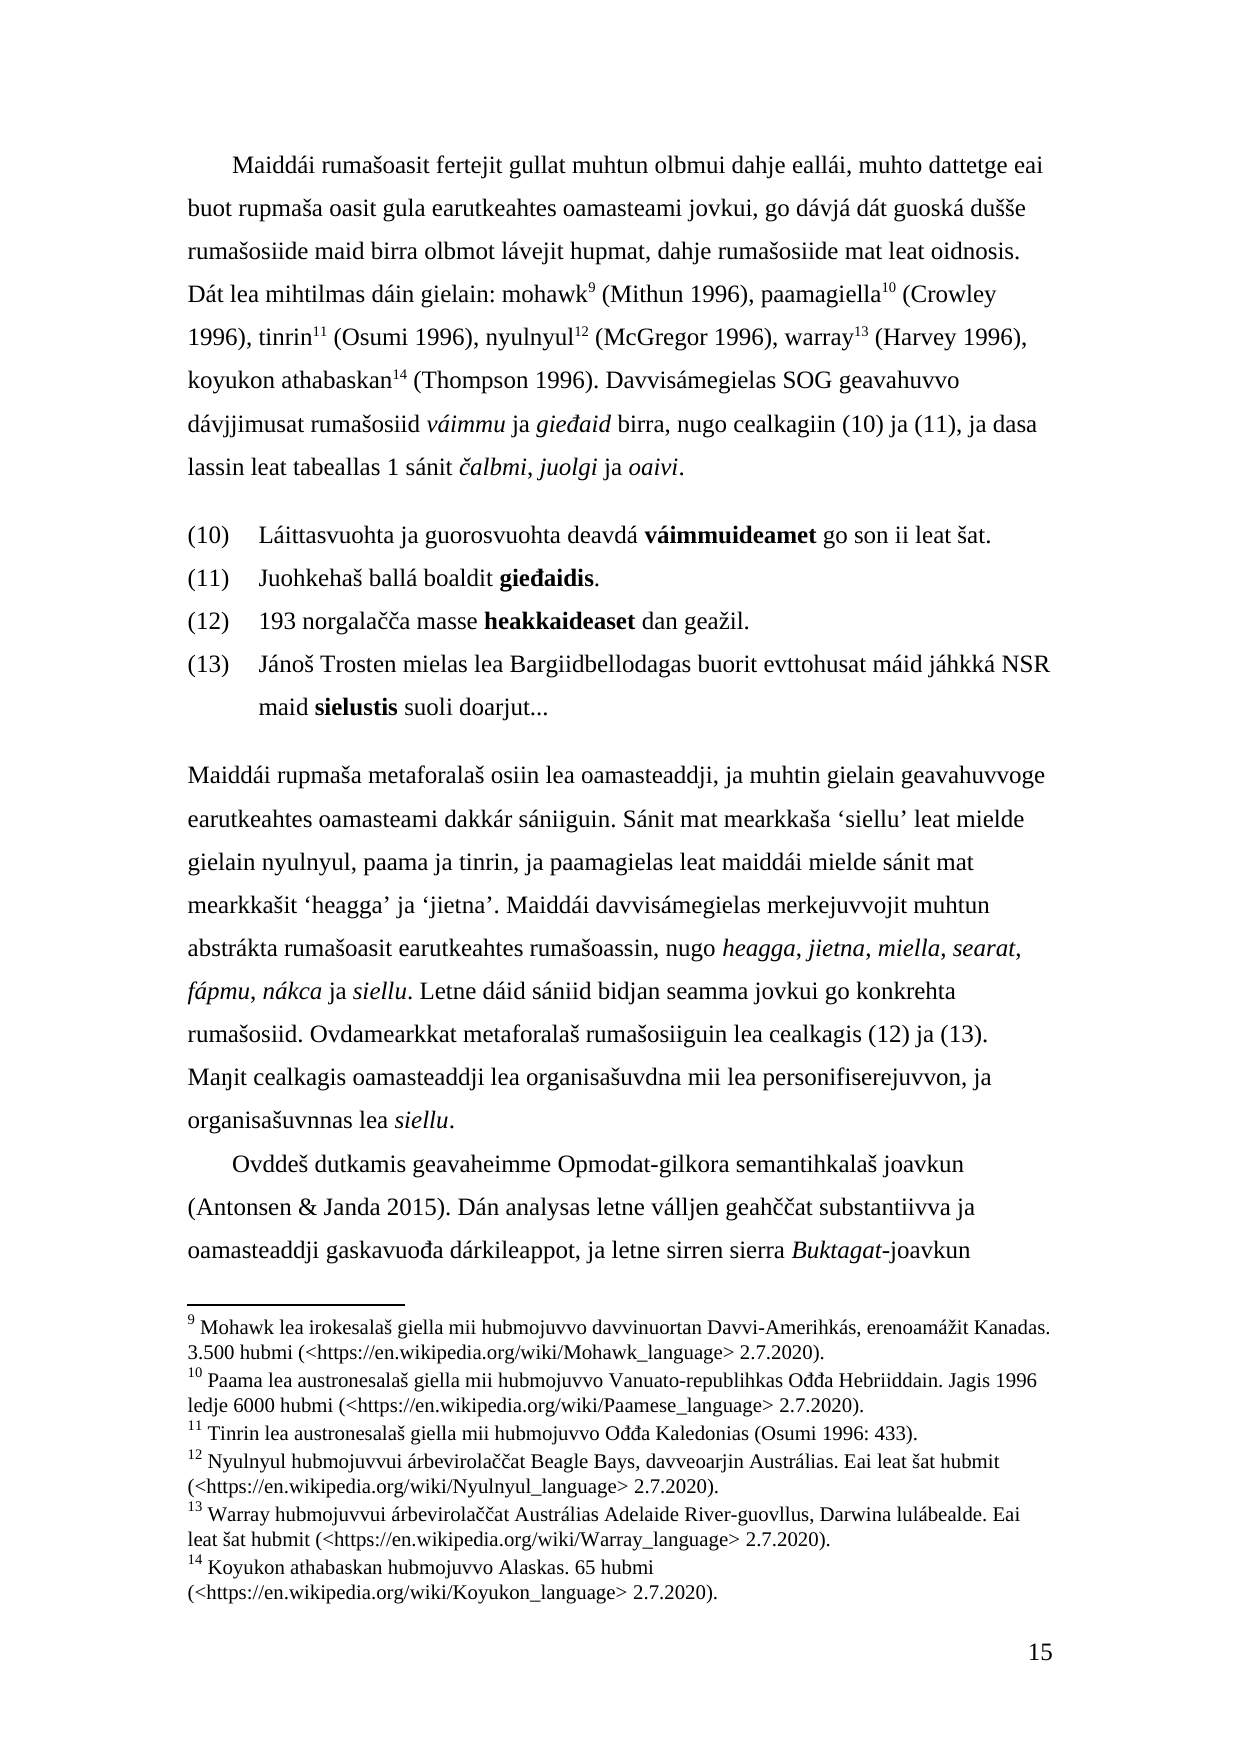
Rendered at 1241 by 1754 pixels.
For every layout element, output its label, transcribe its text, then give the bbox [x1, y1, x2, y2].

text Maiddái rupmaša metaforalaš osiin lea oamasteaddji, ja muhtin gielain geavahuvvoge earutkeahtes oamasteami dakkár sániiguin. Sánit mat mearkkaša ‘siellu’ leat mielde gielain nyulnyul, paama ja tinrin, ja paamagielas leat maiddái mielde sánit mat mearkkašit ‘heagga’ ja ‘jietna’. Maiddái davvisámegielas merkejuvvojit muhtun abstrákta rumašoasit earutkeahtes rumašoassin, nugo heagga, jietna, miella, searat, fápmu, nákca ja siellu. Letne dáid sániid bidjan seamma jovkui go konkrehta rumašosiid. Ovdamearkkat metaforalaš rumašosiiguin lea cealkagis (12) ja (13). Maŋit cealkagis oamasteaddji lea organisašuvdna mii lea personifiserejuvvon, ja organisašuvnnas lea siellu. [187, 761, 1053, 1134]
text Juohkehaš ballá boaldit gieđaidis. [187, 563, 1053, 592]
text 193 norgalačča masse heakkaideaset dan geažil. [187, 606, 1053, 635]
text Maiddái rumašoasit fertejit gullat muhtun olbmui dahje eallái, muhto dattetge eai buot rupmaša oasit gula earutkeahtes oamasteami jovkui, go dávjá dát guoská dušše rumašosiide maid birra olbmot lávejit hupmat, dahje rumašosiide mat leat oidnosis. Dát lea mihtilmas dáin gielain: mohawk (Mithun 1996), paamagiella (Crowley 1996), tinrin (Osumi 1996), nyulnyul (McGregor 1996), warray (Harvey 1996), koyukon athabaskan (Thompson 1996). Davvisámegielas SOG geavahuvvo dávjjimusat rumašosiid váimmu ja gieđaid birra, nugo cealkagiin (10) ja (11), ja dasa lassin leat tabeallas 1 sánit čalbmi, juolgi ja oaivi. [187, 150, 1053, 481]
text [187, 1149, 1053, 1264]
text Jánoš Trosten mielas lea Bargiidbellodagas buorit evttohusat máid jáhkká NSR maid sielustis suoli doarjut... [187, 649, 1053, 721]
text Láittasvuohta ja guorosvuohta deavdá váimmuideamet go son ii leat šat. [187, 520, 1053, 549]
